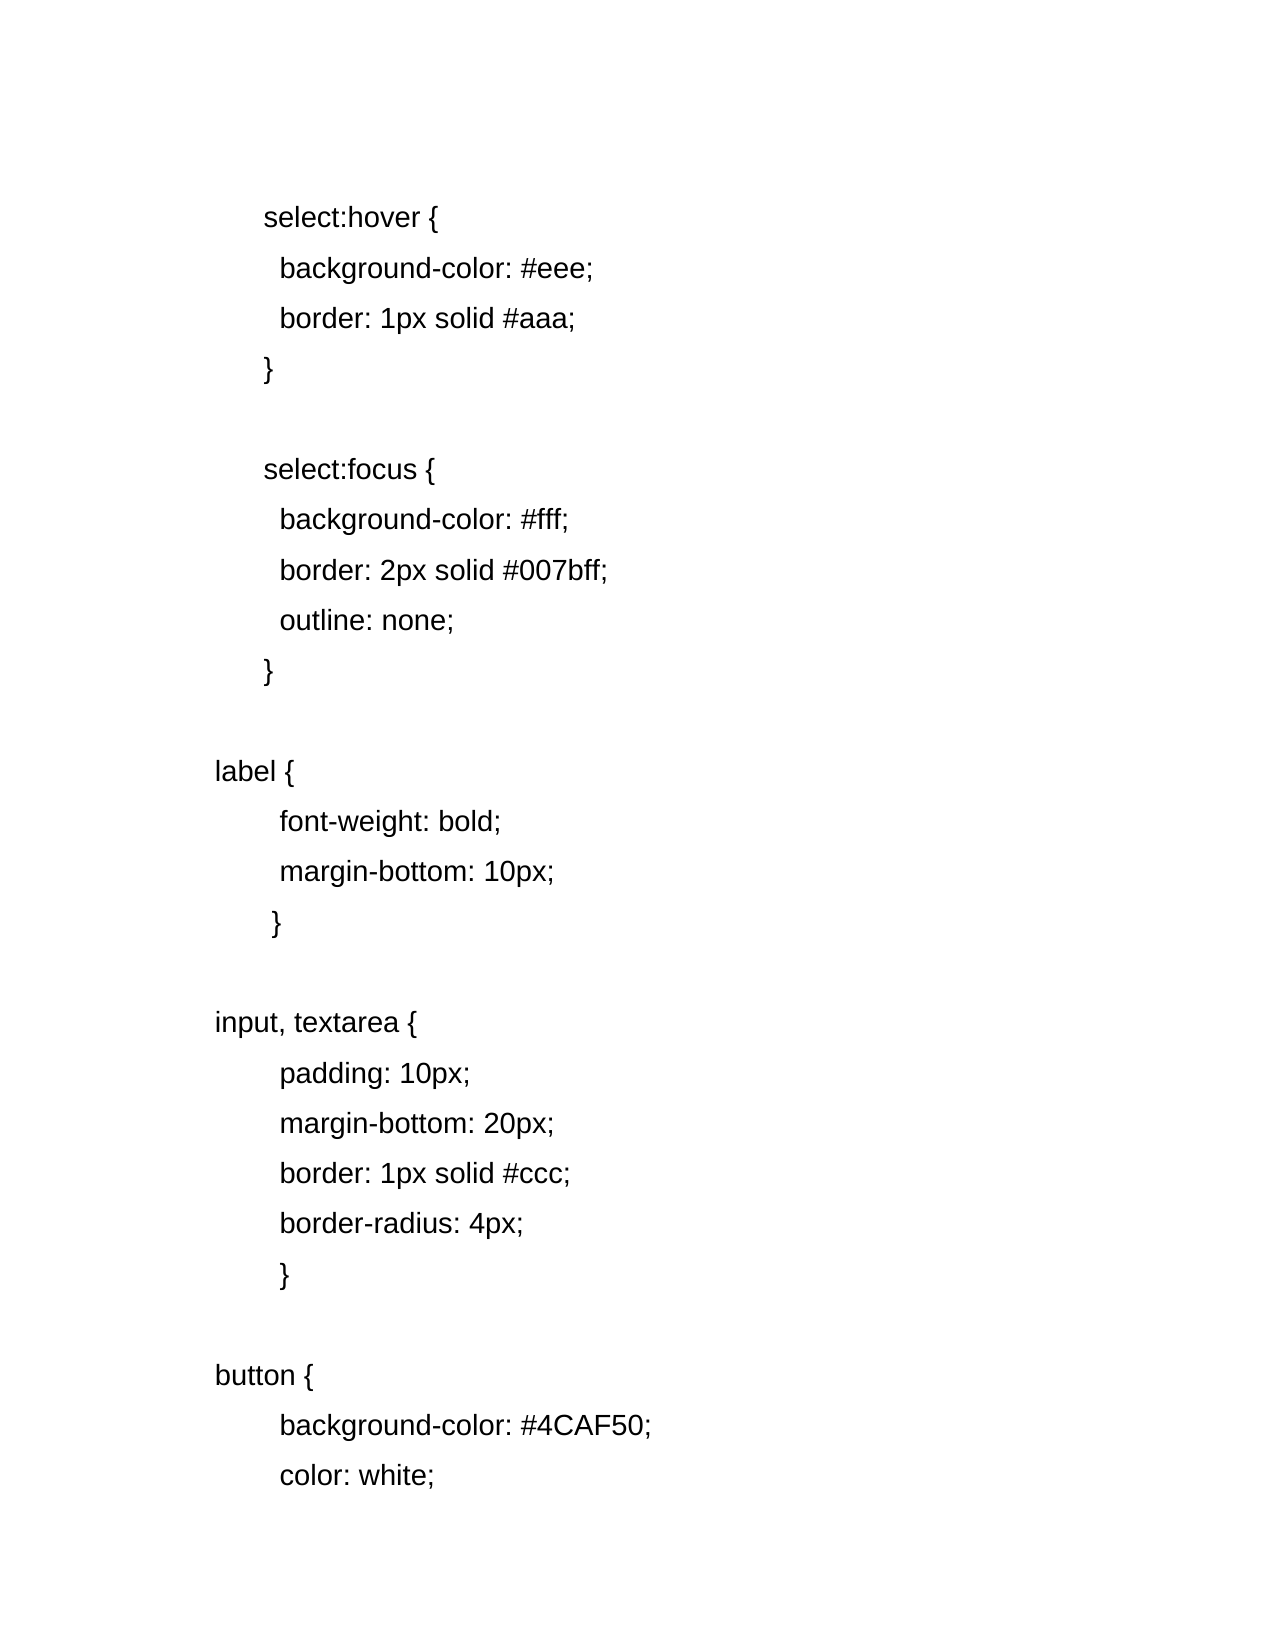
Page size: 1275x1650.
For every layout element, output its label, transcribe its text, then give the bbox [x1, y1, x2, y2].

text border: 2px solid #007bff; [150, 552, 1125, 586]
text margin-bottom: 10px; [150, 854, 1125, 888]
text border: 1px solid #aaa; [150, 301, 1125, 334]
text color: white; [150, 1458, 1125, 1492]
text label { [150, 754, 1125, 787]
text } [150, 905, 1125, 938]
text outline: none; [150, 603, 1125, 636]
text select:focus { [150, 452, 1125, 485]
text border-radius: 4px; [150, 1207, 1125, 1240]
text select:hover { [150, 200, 1125, 234]
text } [150, 1257, 1125, 1290]
text font-weight: bold; [150, 804, 1125, 838]
text input, textarea { [150, 1005, 1125, 1039]
text background-color: #fff; [150, 502, 1125, 536]
text button { [150, 1357, 1125, 1391]
text margin-bottom: 20px; [150, 1106, 1125, 1139]
text background-color: #eee; [150, 251, 1125, 284]
text background-color: #4CAF50; [150, 1408, 1125, 1441]
text padding: 10px; [150, 1056, 1125, 1089]
text } [150, 351, 1125, 385]
text border: 1px solid #ccc; [150, 1156, 1125, 1190]
text } [150, 653, 1125, 687]
